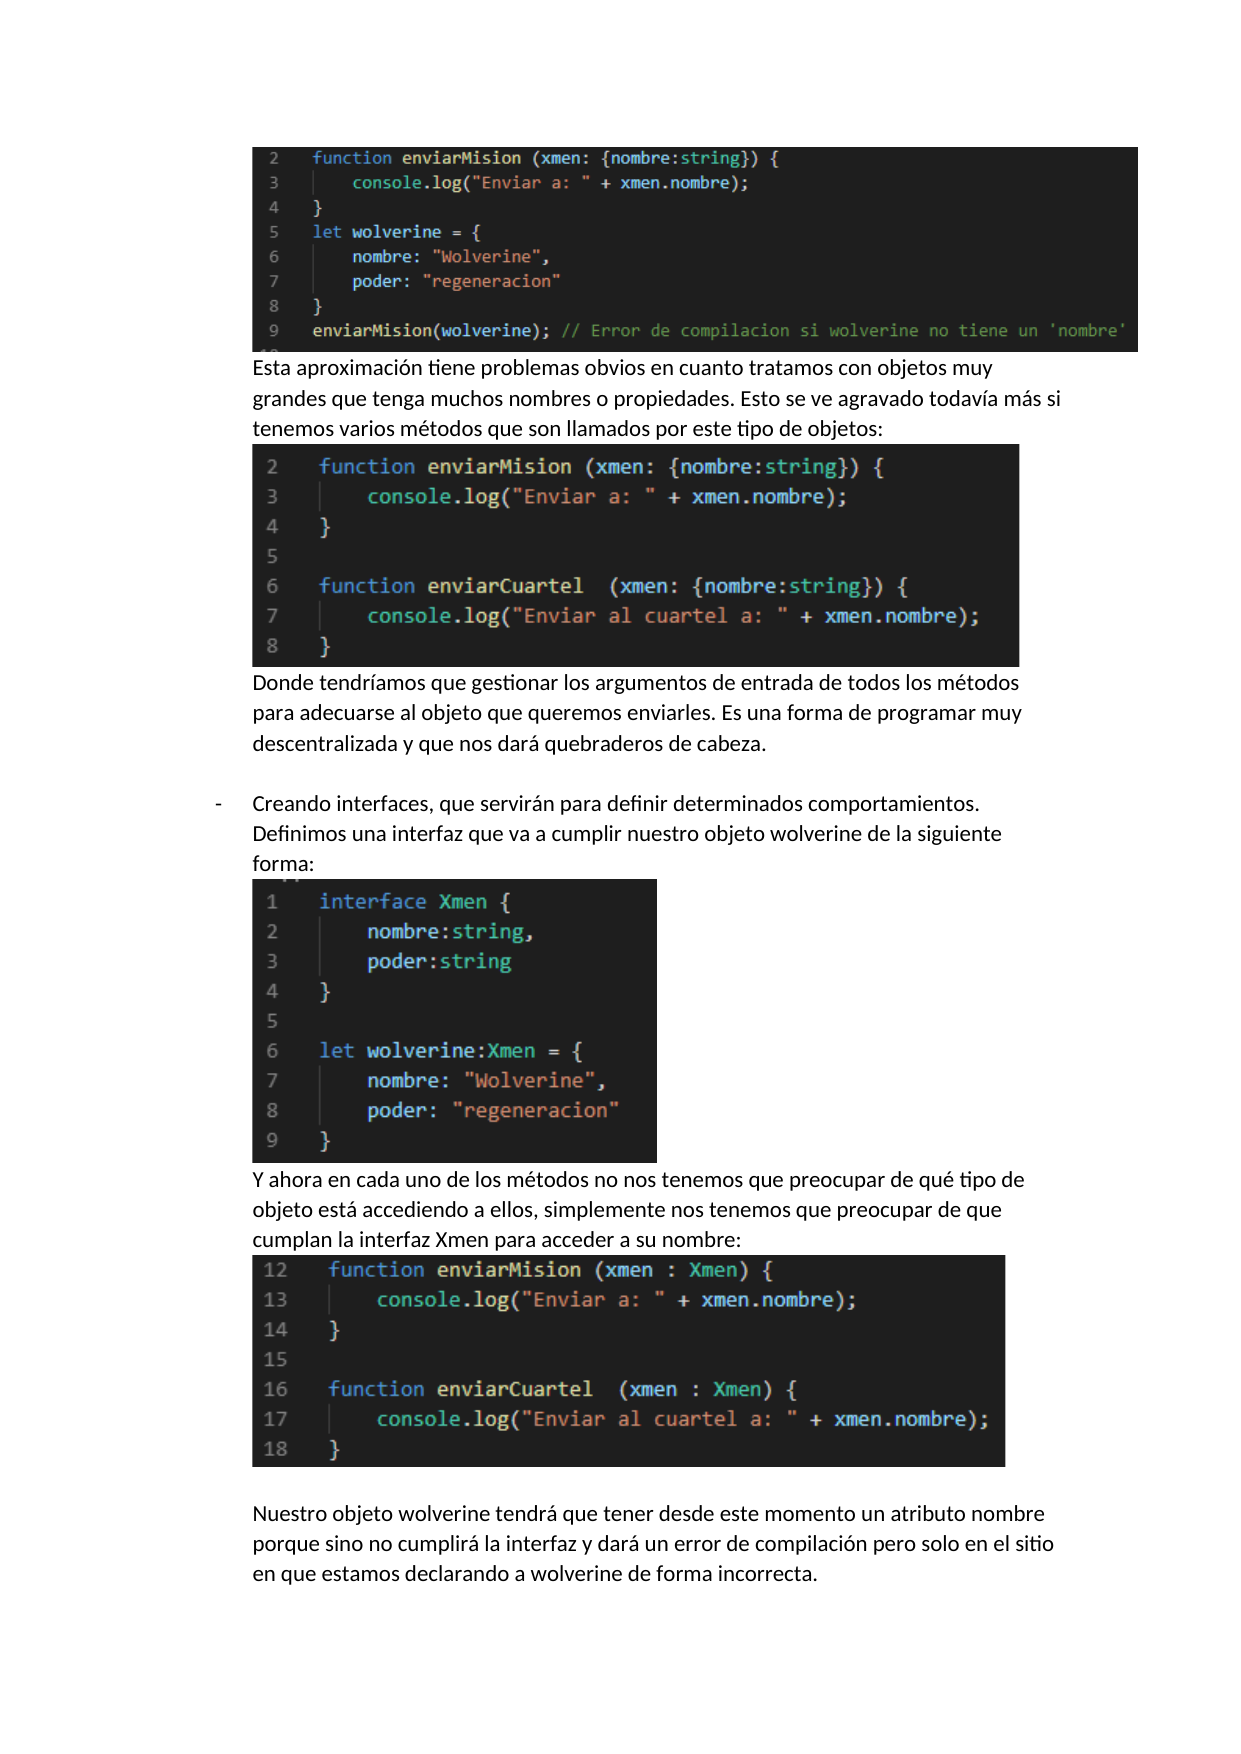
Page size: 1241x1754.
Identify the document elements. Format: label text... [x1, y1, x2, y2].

list Y ahora en cada uno de los métodos no nos tenemos que preocupar de qué tipo de objeto está accediendo a ellos, simplemente nos tenemos que preocupar de que cumplan la interfaz Xmen para acceder a su nombre: [252, 1165, 1063, 1253]
picture [252, 444, 1020, 667]
picture [252, 1255, 1006, 1467]
picture [252, 147, 1138, 352]
list Esta aproximación tiene problemas obvios en cuanto tratamos con objetos muy grandes que tenga muchos nombres o propiedades. Esto se ve agravado todavía más si tenemos varios métodos que son llamados por este tipo de objetos: [252, 353, 1063, 442]
list Donde tendríamos que gestionar los argumentos de entrada de todos los métodos para adecuarse al objeto que queremos enviarles. Es una forma de programar muy descentralizada y que nos dará quebraderos de cabeza. [252, 668, 1063, 757]
picture [252, 879, 657, 1163]
list Nuestro objeto wolverine tendrá que tener desde este momento un atributo nombre porque sino no cumplirá la interfaz y dará un error de compilación pero solo en el sitio en que estamos declarando a wolverine de forma incorrecta. [252, 1499, 1063, 1587]
list Creando interfaces, que servirán para definir determinados comportamientos. Definimos una interfaz que va a cumplir nuestro objeto wolverine de la siguiente forma: [215, 789, 1063, 878]
